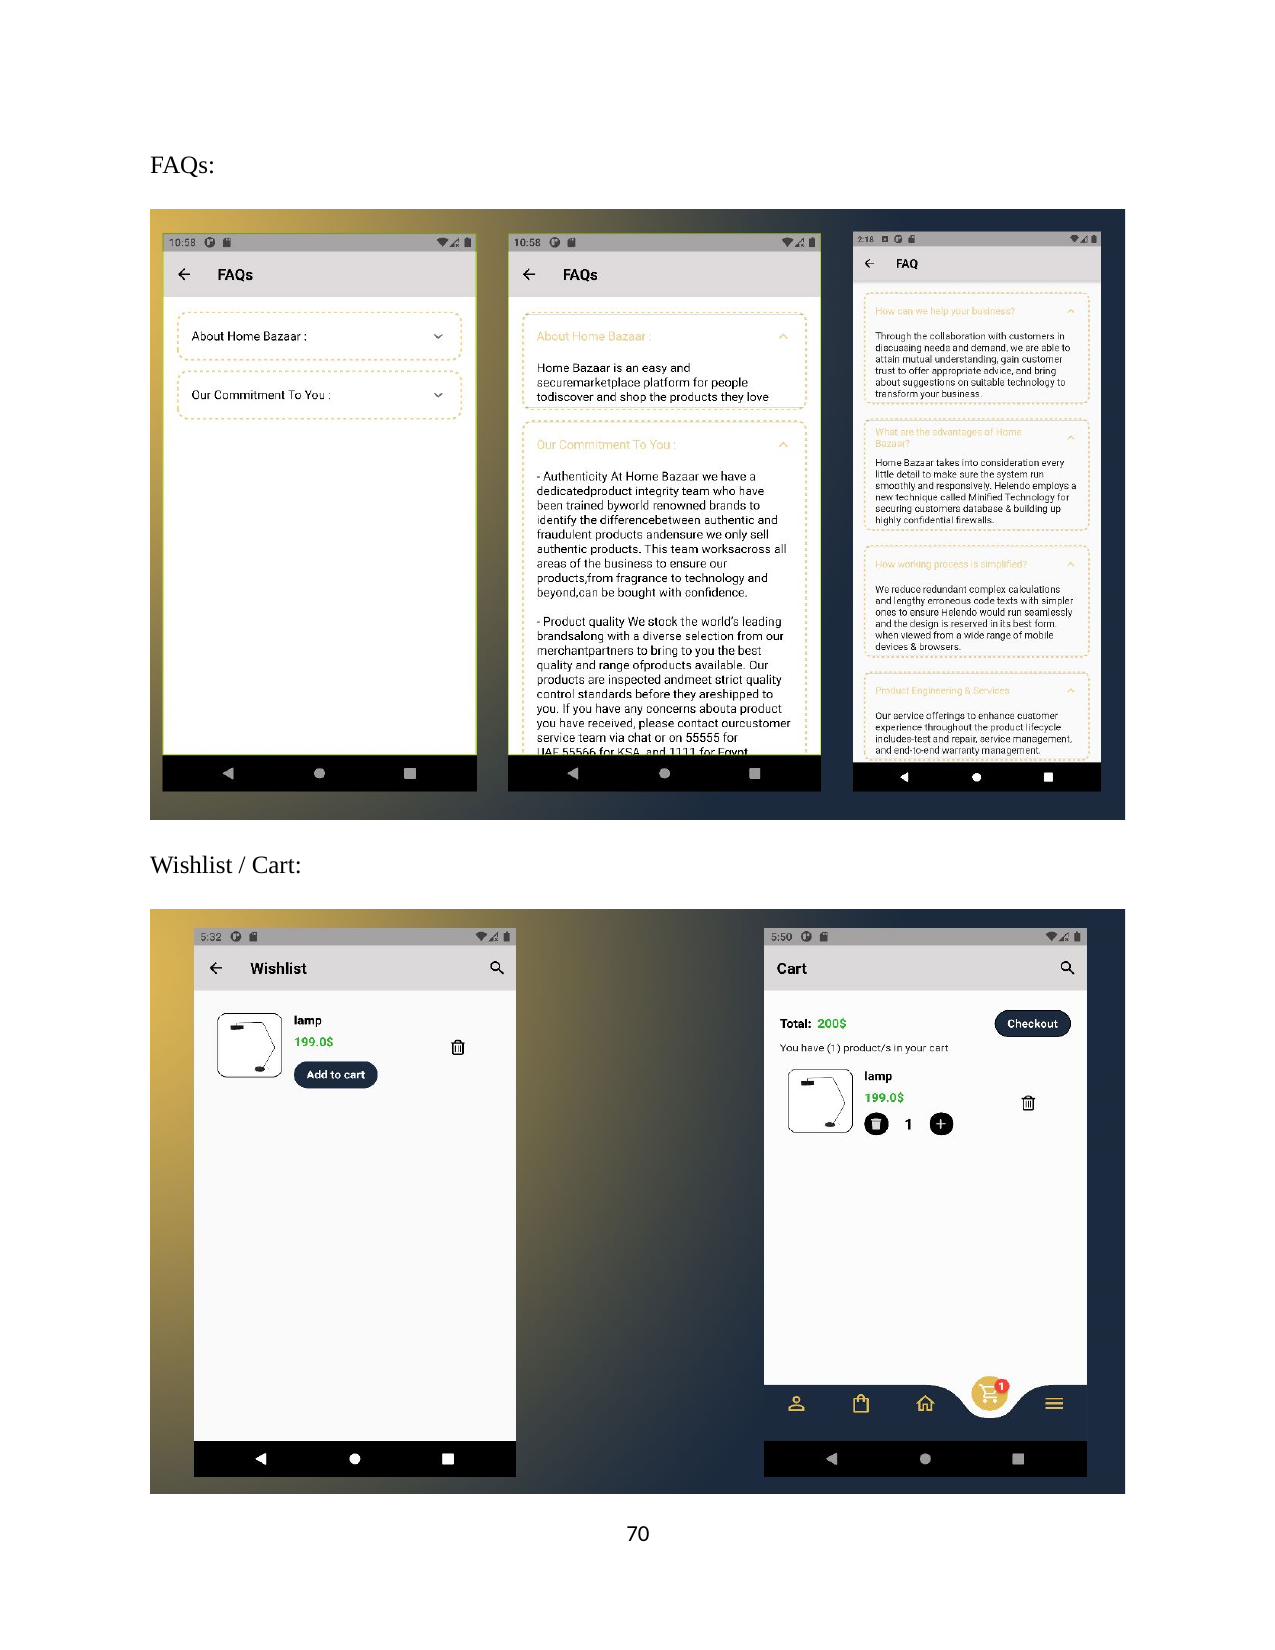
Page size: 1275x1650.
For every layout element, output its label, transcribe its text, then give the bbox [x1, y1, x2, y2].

picture [150, 909, 1125, 1494]
picture [150, 209, 1125, 820]
text FAQs: [150, 150, 1125, 179]
text Wishlist / Cart: [150, 850, 1125, 878]
